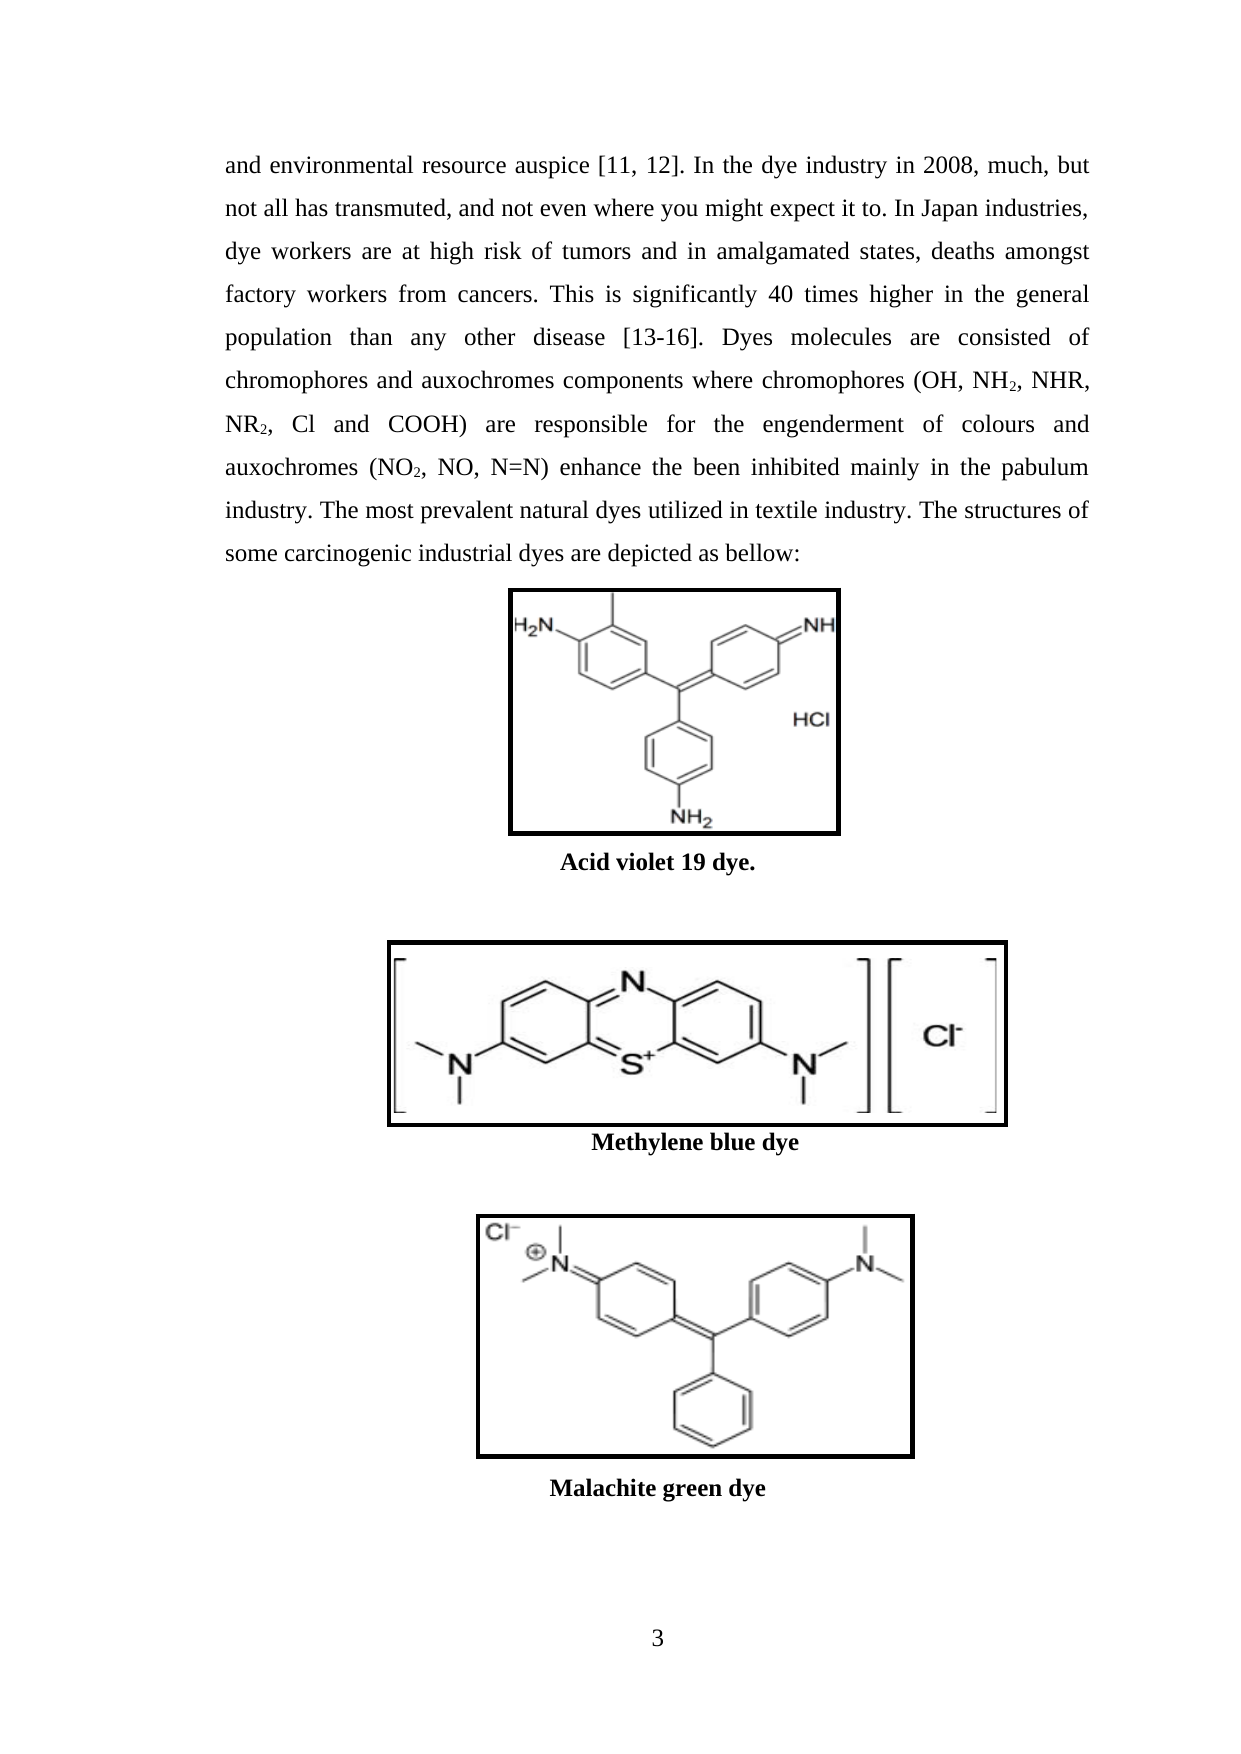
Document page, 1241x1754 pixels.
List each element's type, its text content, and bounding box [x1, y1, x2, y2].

text Malachite green dye [225, 1473, 1090, 1502]
text Acid violet 19 dye. [225, 847, 1090, 876]
text Methylene blue dye [225, 1127, 1090, 1156]
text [225, 150, 1090, 567]
